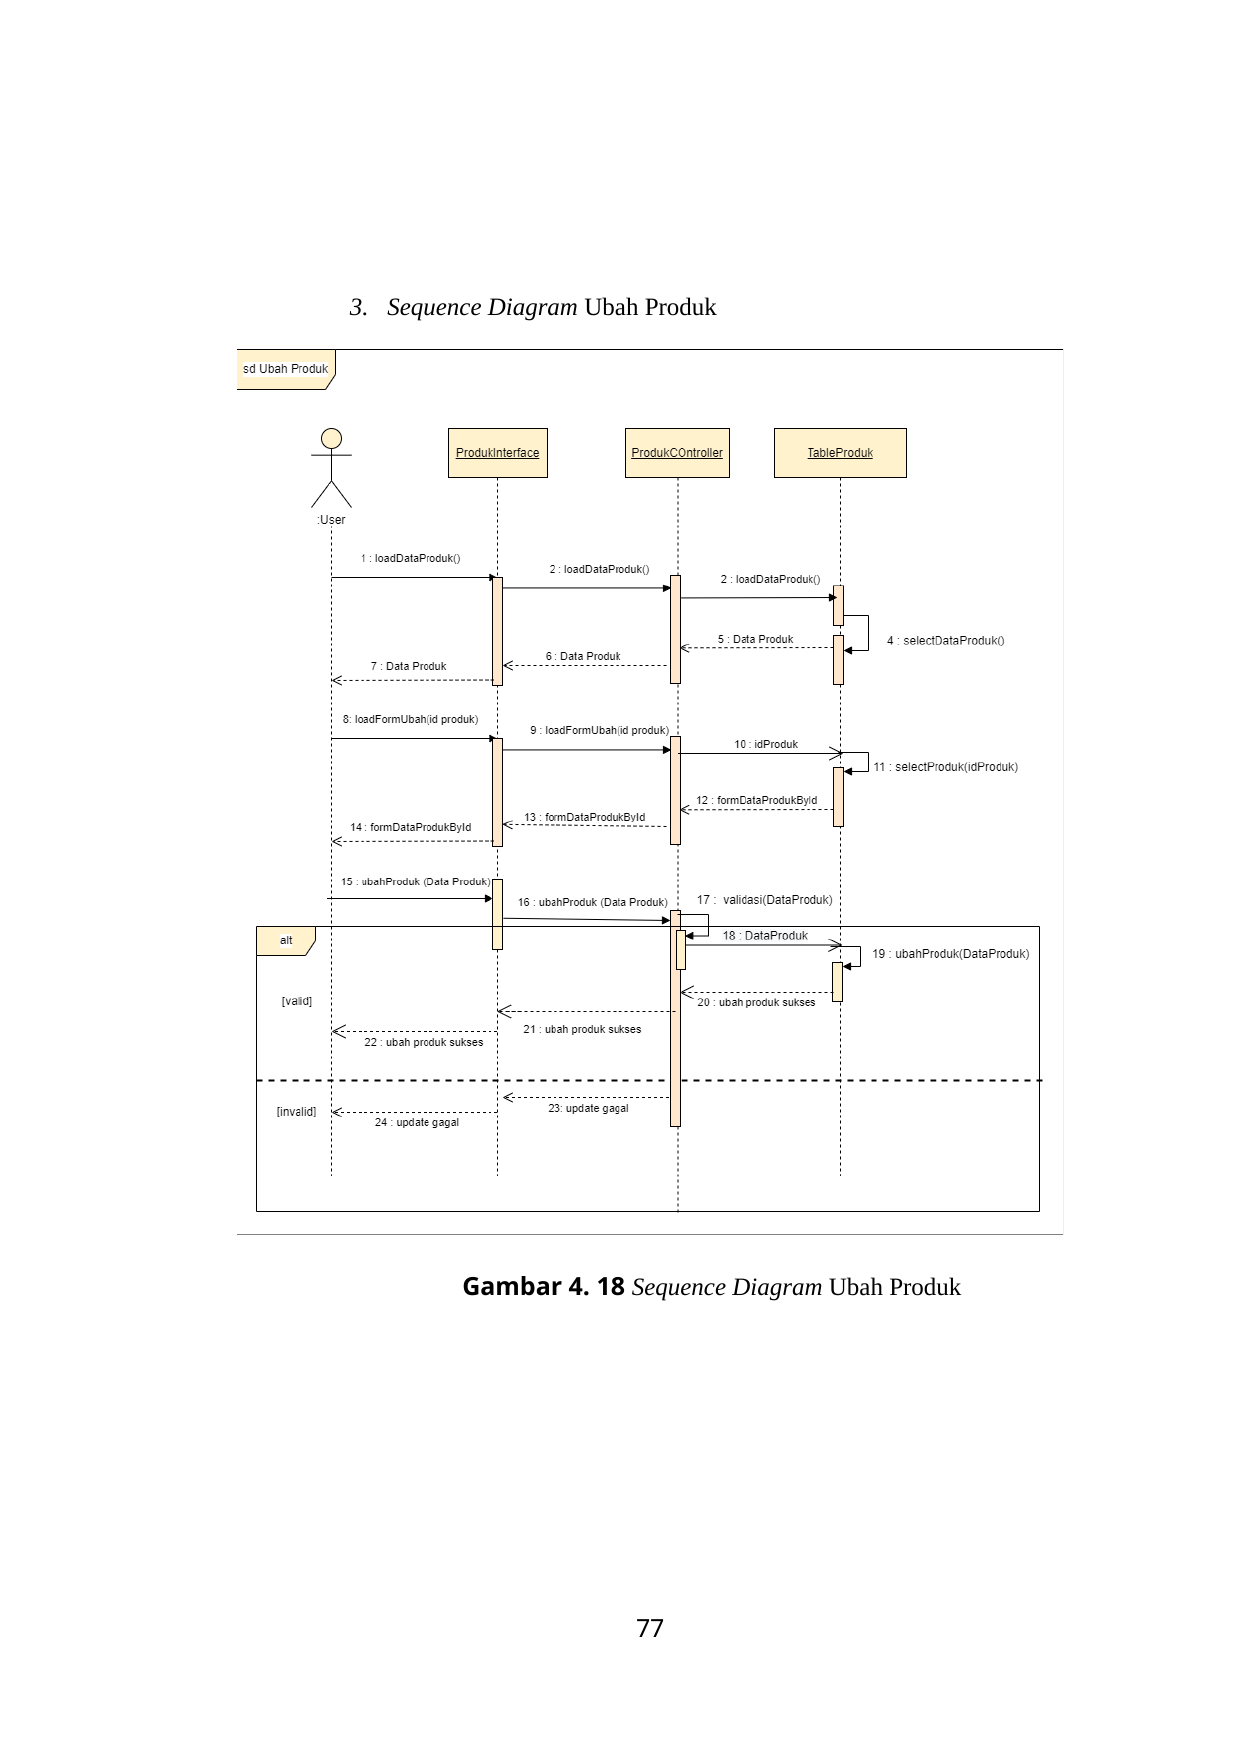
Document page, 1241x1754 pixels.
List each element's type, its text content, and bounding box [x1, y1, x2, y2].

picture [237, 349, 1064, 1235]
list Sequence Diagram Ubah Produk [349, 292, 1063, 321]
text Gambar 4. 18 Sequence Diagram Ubah Produk [387, 1269, 1063, 1303]
